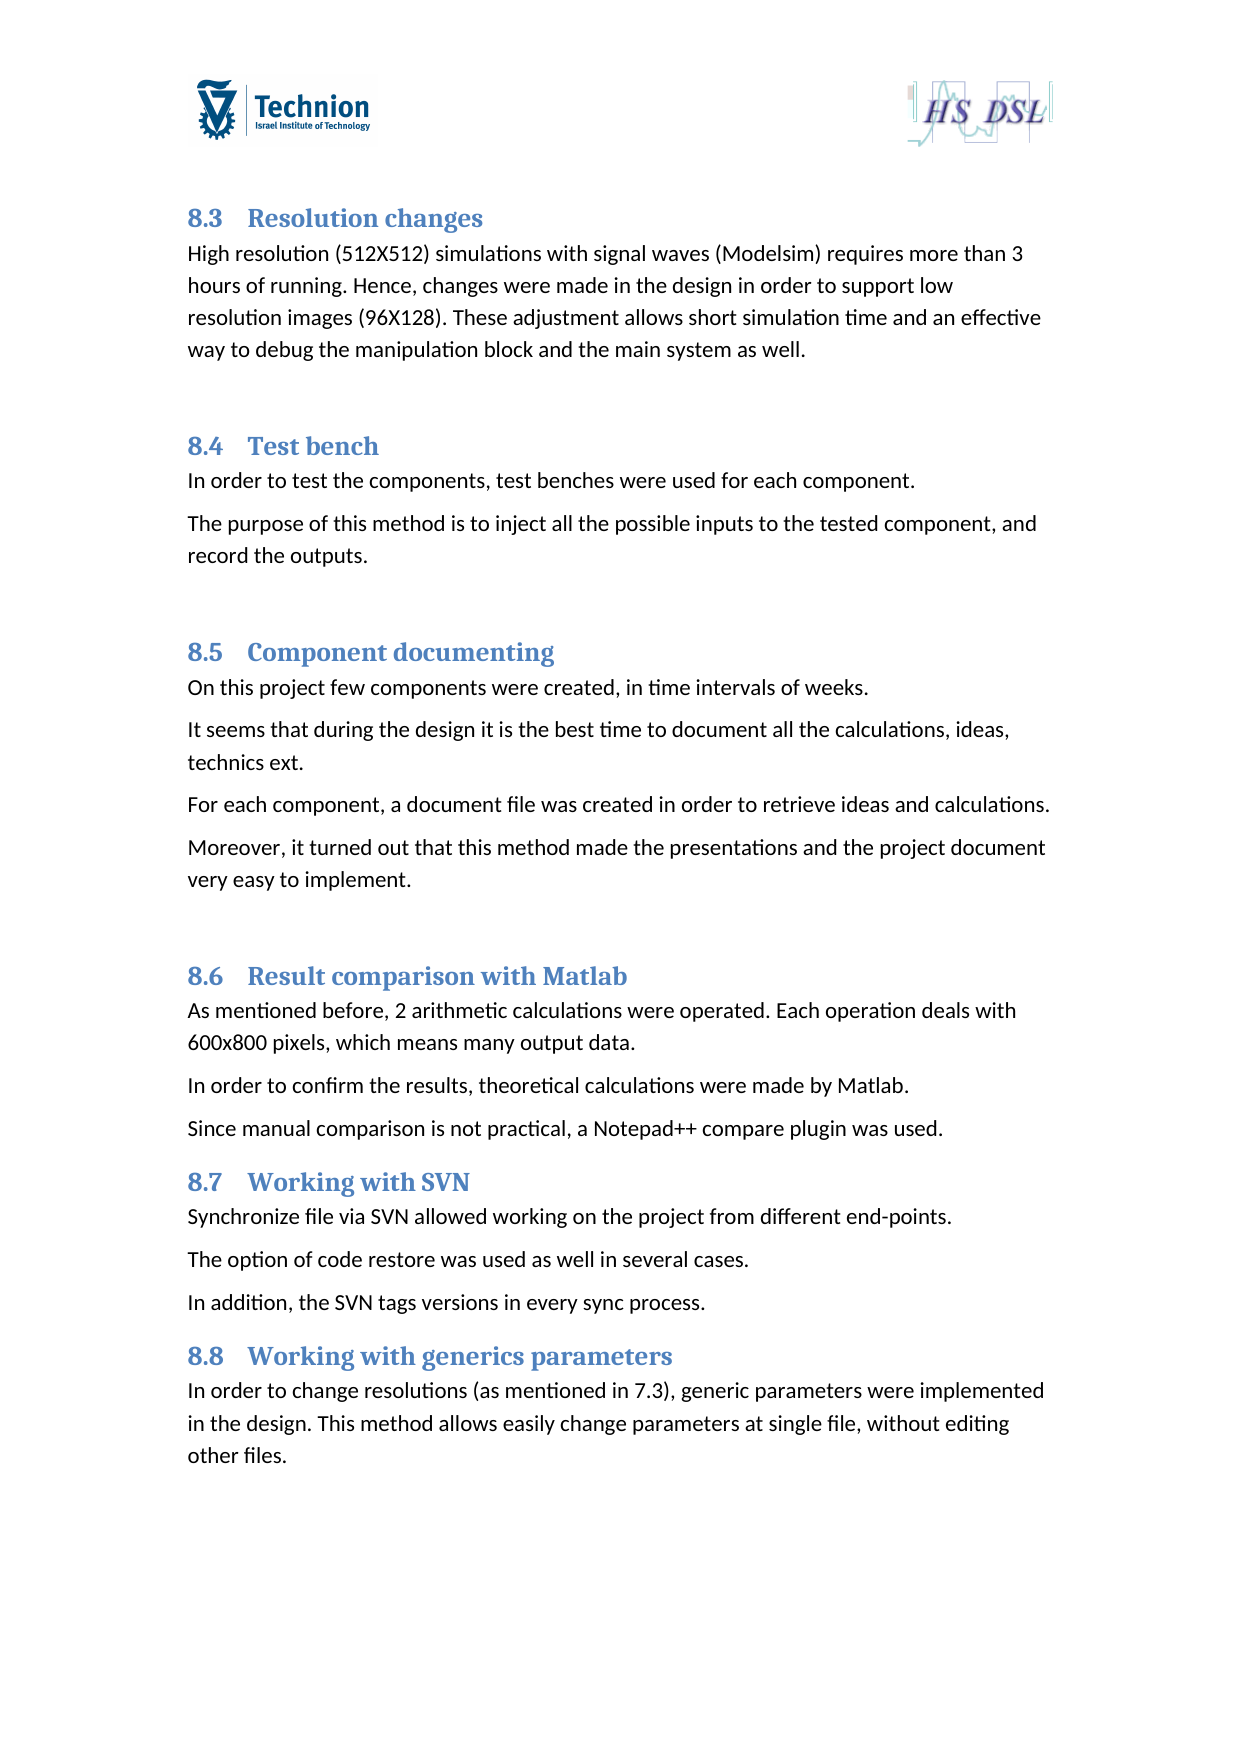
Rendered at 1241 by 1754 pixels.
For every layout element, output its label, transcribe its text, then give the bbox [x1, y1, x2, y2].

text For each component, a document file was created in order to retrieve ideas and calculations. [187, 790, 1053, 818]
subtitle Working with SVN [187, 1167, 1053, 1198]
text Synchronize file via SVN allowed working on the project from different end-points. [187, 1202, 1053, 1231]
text It seems that during the design it is the best time to document all the calculations, ideas, technics ext. [187, 715, 1053, 776]
subtitle Test bench [187, 431, 1053, 462]
text On this project few components were created, in time intervals of weeks. [187, 673, 1053, 701]
text The option of code restore was used as well in several cases. [187, 1245, 1053, 1273]
text In order to confirm the results, theoretical calculations were made by Matlab. [187, 1071, 1053, 1099]
subtitle Result comparison with Matlab [187, 961, 1053, 992]
text High resolution (512X512) simulations with signal waves (Modelsim) requires more than 3 hours of running. Hence, changes were made in the design in order to support low resolution images (96X128). These adjustment allows short simulation time and an effective way to debug the manipulation block and the main system as well. [187, 239, 1053, 363]
text The purpose of this method is to inject all the possible inputs to the tested component, and record the outputs. [187, 509, 1053, 569]
text Since manual comparison is not practical, a Notepad++ compare plugin was used. [187, 1114, 1053, 1142]
text Moreover, it turned out that this method made the presentations and the project document very easy to implement. [187, 833, 1053, 893]
text As mentioned before, 2 arithmetic calculations were operated. Each operation deals with 600x800 pixels, which means many output data. [187, 996, 1053, 1057]
picture [187, 74, 378, 147]
subtitle Resolution changes [187, 203, 1053, 234]
subtitle Component documenting [187, 637, 1053, 668]
subtitle Working with generics parameters [187, 1341, 1053, 1372]
text In order to test the components, test benches were used for each component. [187, 467, 1053, 495]
picture [907, 73, 1053, 147]
text In order to change resolutions (as mentioned in 7.3), generic parameters were implemented in the design. This method allows easily change parameters at single file, without editing other files. [187, 1376, 1053, 1469]
text In addition, the SVN tags versions in every sync process. [187, 1288, 1053, 1316]
